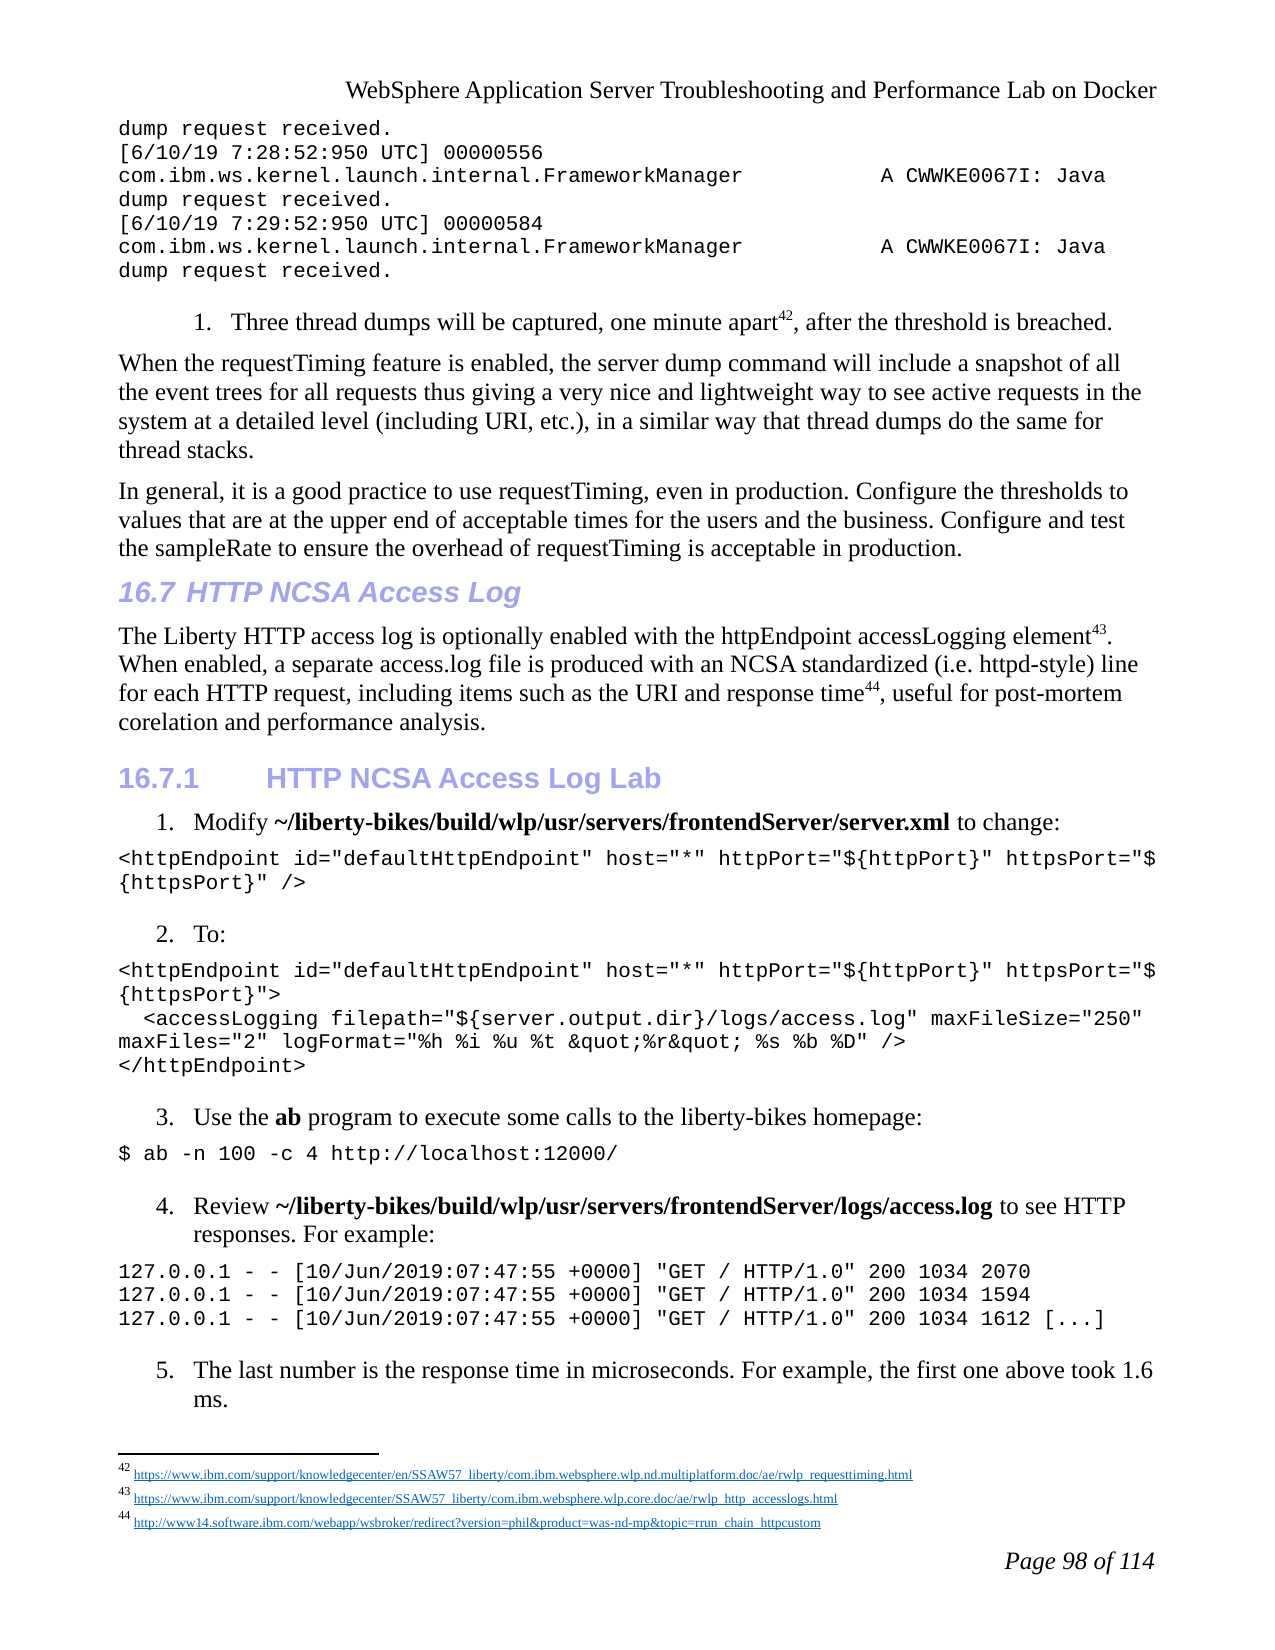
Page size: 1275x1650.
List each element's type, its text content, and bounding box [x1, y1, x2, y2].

list Three thread dumps will be captured, one minute apart, after the threshold is breached. [193, 307, 1157, 336]
subtitle HTTP NCSA Access Log [118, 575, 1157, 608]
text 127.0.0.1 - - [10/Jun/2019:07:47:55 +0000] "GET / HTTP/1.0" 200 1034 1612 [...] [118, 1308, 1157, 1355]
text When the requestTiming feature is enabled, the server dump command will include a snapshot of all the event trees for all requests thus giving a very nice and lightweight way to see active requests in the system at a detailed level (including URI, etc.), in a similar way that thread dumps do the same for thread stacks. [118, 348, 1157, 463]
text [118, 118, 1157, 142]
text 127.0.0.1 - - [10/Jun/2019:07:47:55 +0000] "GET / HTTP/1.0" 200 1034 2070 [118, 1261, 1157, 1284]
text In general, it is a good practice to use requestTiming, even in production. Configure the thresholds to values that are at the upper end of acceptable times for the users and the business. Configure and test the sampleRate to ensure the overhead of requestTiming is acceptable in production. [118, 476, 1157, 562]
text [6/10/19 7:28:52:950 UTC] 00000556 com.ibm.ws.kernel.launch.internal.FrameworkManager A CWWKE0067I: Java dump request received. [118, 142, 1157, 213]
text <httpEndpoint id="defaultHttpEndpoint" host="*" httpPort="${httpPort}" httpsPort="${httpsPort}"> <accessLogging filepath="${server.output.dir}/logs/access.log" maxFileSize="250" maxFiles="2" logFormat="%h %i %u %t &quot;%r&quot; %s %b %D" /> [118, 960, 1157, 1055]
list Review ~/liberty-bikes/build/wlp/usr/servers/frontendServer/logs/access.log to see HTTP responses. For example: [156, 1191, 1157, 1248]
text The Liberty HTTP access log is optionally enabled with the httpEndpoint accessLogging element. When enabled, a separate access.log file is produced with an NCSA standardized (i.e. httpd-style) line for each HTTP request, including items such as the URI and response time, useful for post-mortem corelation and performance analysis. [118, 621, 1157, 736]
text <httpEndpoint id="defaultHttpEndpoint" host="*" httpPort="${httpPort}" httpsPort="${httpsPort}" /> [118, 848, 1157, 919]
text [6/10/19 7:29:52:950 UTC] 00000584 com.ibm.ws.kernel.launch.internal.FrameworkManager A CWWKE0067I: Java dump request received. [118, 213, 1157, 307]
list To: [156, 919, 1157, 948]
list The last number is the response time in microseconds. For example, the first one above took 1.6 ms. [156, 1355, 1157, 1413]
list Use the ab program to execute some calls to the liberty-bikes homepage: [156, 1102, 1157, 1131]
subtitle HTTP NCSA Access Log Lab [118, 761, 1157, 794]
text </httpEndpoint> [118, 1055, 1157, 1102]
list Modify ~/liberty-bikes/build/wlp/usr/servers/frontendServer/server.xml to change: [156, 807, 1157, 836]
text 127.0.0.1 - - [10/Jun/2019:07:47:55 +0000] "GET / HTTP/1.0" 200 1034 1594 [118, 1284, 1157, 1308]
text $ ab -n 100 -c 4 http://localhost:12000/ [118, 1143, 1157, 1191]
